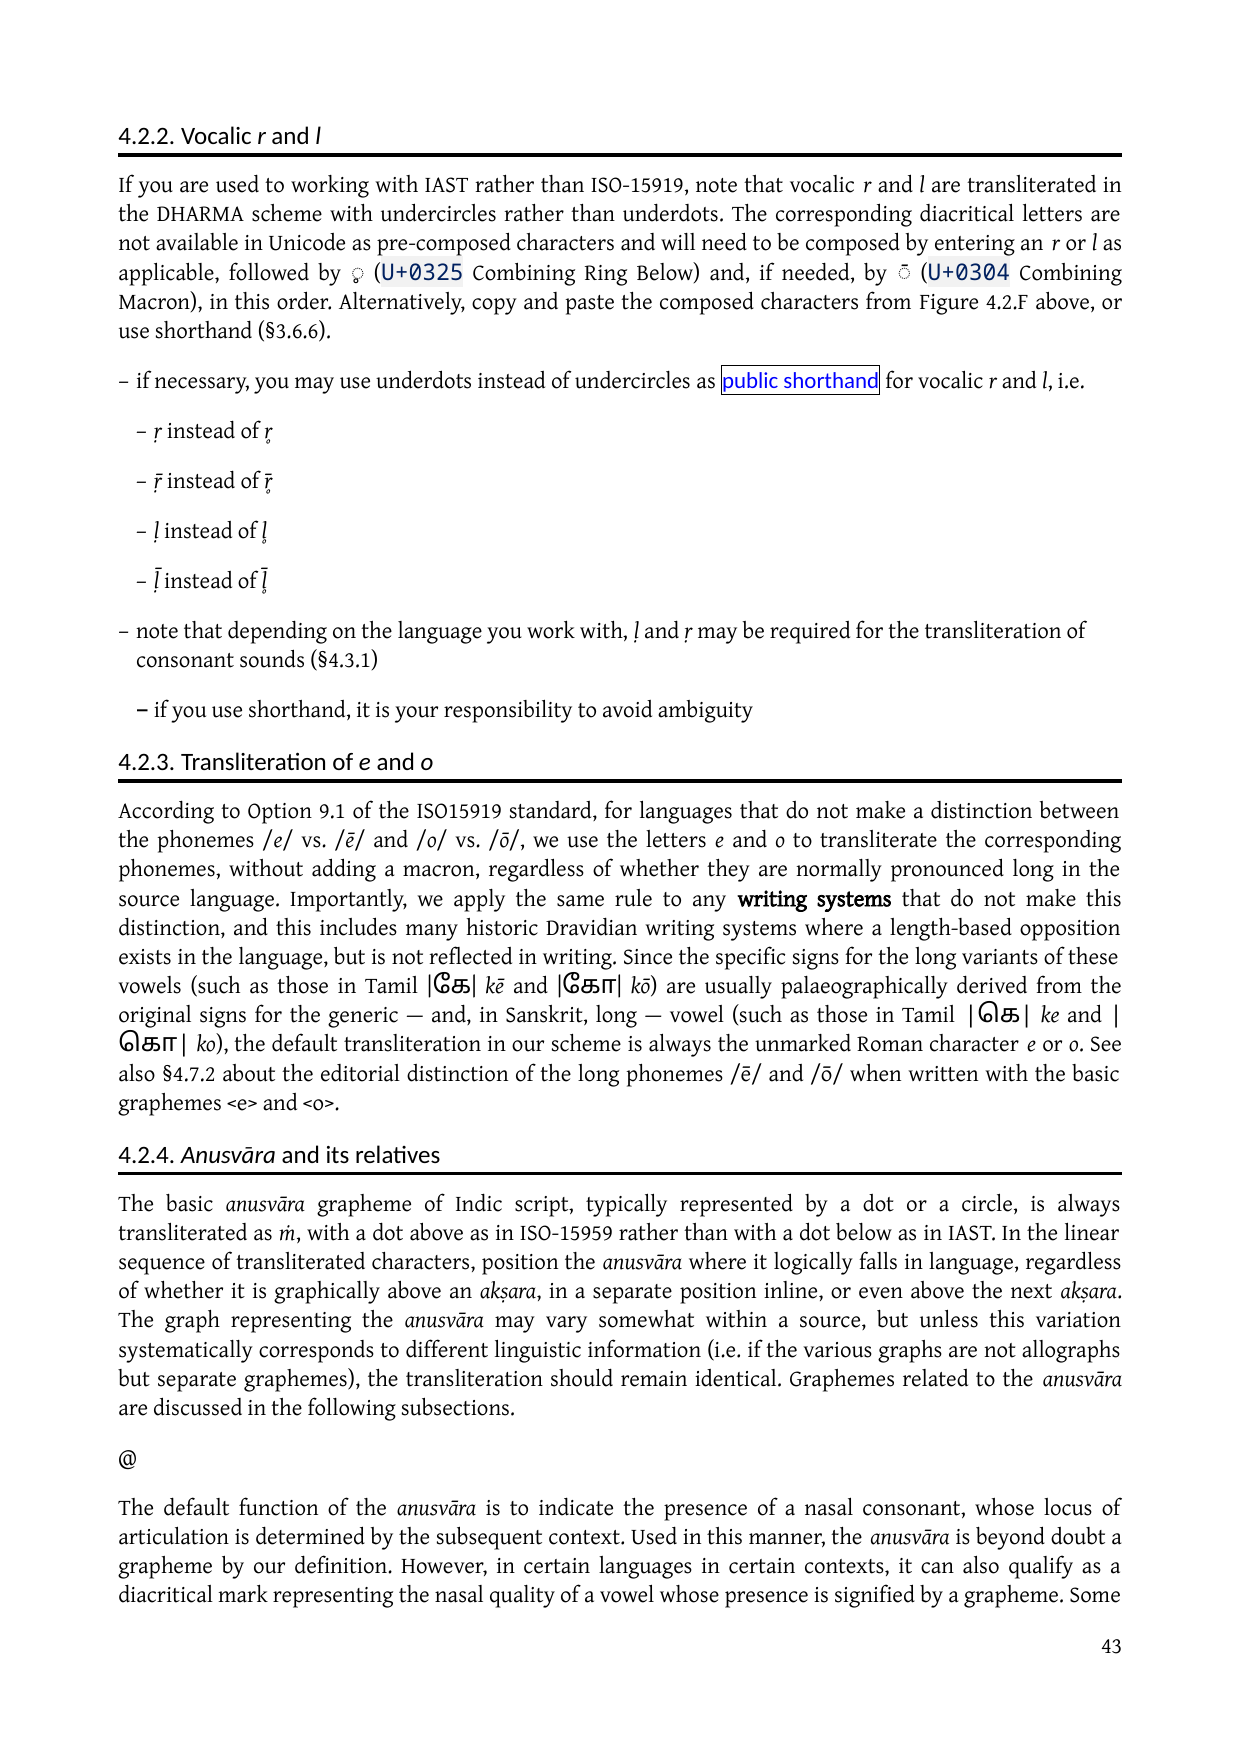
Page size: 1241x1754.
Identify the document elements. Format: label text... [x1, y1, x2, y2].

list ḹ instead of l̥̄ [136, 565, 1122, 594]
list if necessary, you may use underdots instead of undercircles as public shorthand for vocalic r and l, i.e. [880, 365, 1122, 394]
subtitle Anusvāra and its relatives [118, 1137, 1122, 1172]
text @ [118, 1442, 1122, 1471]
list if necessary, you may use underdots instead of undercircles as public shorthand for vocalic r and l, i.e. [118, 365, 721, 394]
text According to Option 9.1 of the ISO15919 standard, for languages that do not make a distinction between the phonemes /e/ vs. /ē/ and /o/ vs. /ō/, we use the letters e and o to transliterate the corresponding phonemes, without adding a macron, regardless of whether they are normally pronounced long in the source language. Importantly, we apply the same rule to any writing systems that do not make this distinction, and this includes many historic Dravidian writing systems where a length-based opposition exists in the language, but is not reflected in writing. Since the specific signs for the long variants of these vowels (such as those in Tamil |கே| kē and |கோ| kō) are usually palaeographically derived from the original signs for the generic — and, in Sanskrit, long — vowel (such as those in Tamil |கெ| ke and |கொ| ko), the default transliteration in our scheme is always the unmarked Roman character e or o. See also §4.7.2 about the editorial distinction of the long phonemes /ē/ and /ō/ when written with the basic graphemes <e> and <o>. [118, 795, 1122, 1116]
list ḷ instead of l̥ [136, 515, 1122, 544]
list ṛ instead of r̥ [136, 415, 1122, 444]
text The basic anusvāra grapheme of Indic script, typically represented by a dot or a circle, is always transliterated as ṁ, with a dot above as in ISO-15959 rather than with a dot below as in IAST. In the linear sequence of transliterated characters, position the anusvāra where it logically falls in language, regardless of whether it is graphically above an akṣara, in a separate position inline, or even above the next akṣara. The graph representing the anusvāra may vary somewhat within a source, but unless this variation systematically corresponds to different linguistic information (i.e. if the various graphs are not allographs but separate graphemes), the transliteration should remain identical. Graphemes related to the anusvāra are discussed in the following subsections. [118, 1188, 1122, 1421]
list note that depending on the language you work with, ḷ and ṛ may be required for the transliteration of consonant sounds (§4.3.1) [118, 615, 1122, 673]
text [118, 1492, 1122, 1609]
subtitle Transliteration of e and o [118, 744, 1122, 779]
list if you use shorthand, it is your responsibility to avoid ambiguity [136, 694, 1122, 723]
text If you are used to working with IAST rather than ISO-15919, note that vocalic r and l are transliterated in the DHARMA scheme with undercircles rather than underdots. The corresponding diacritical letters are not available in Unicode as pre-composed characters and will need to be composed by entering an r or l as applicable, followed by ◌̥ (U+0325 Combining Ring Below) and, if needed, by ◌̄ (U+0304 Combining Macron), in this order. Alternatively, copy and paste the composed characters from Figure 4.2.A above, or use shorthand (§3.6.6). [118, 169, 1122, 344]
subtitle Vocalic r and l [118, 118, 1122, 153]
list ṝ instead of r̥̄ [136, 465, 1122, 494]
